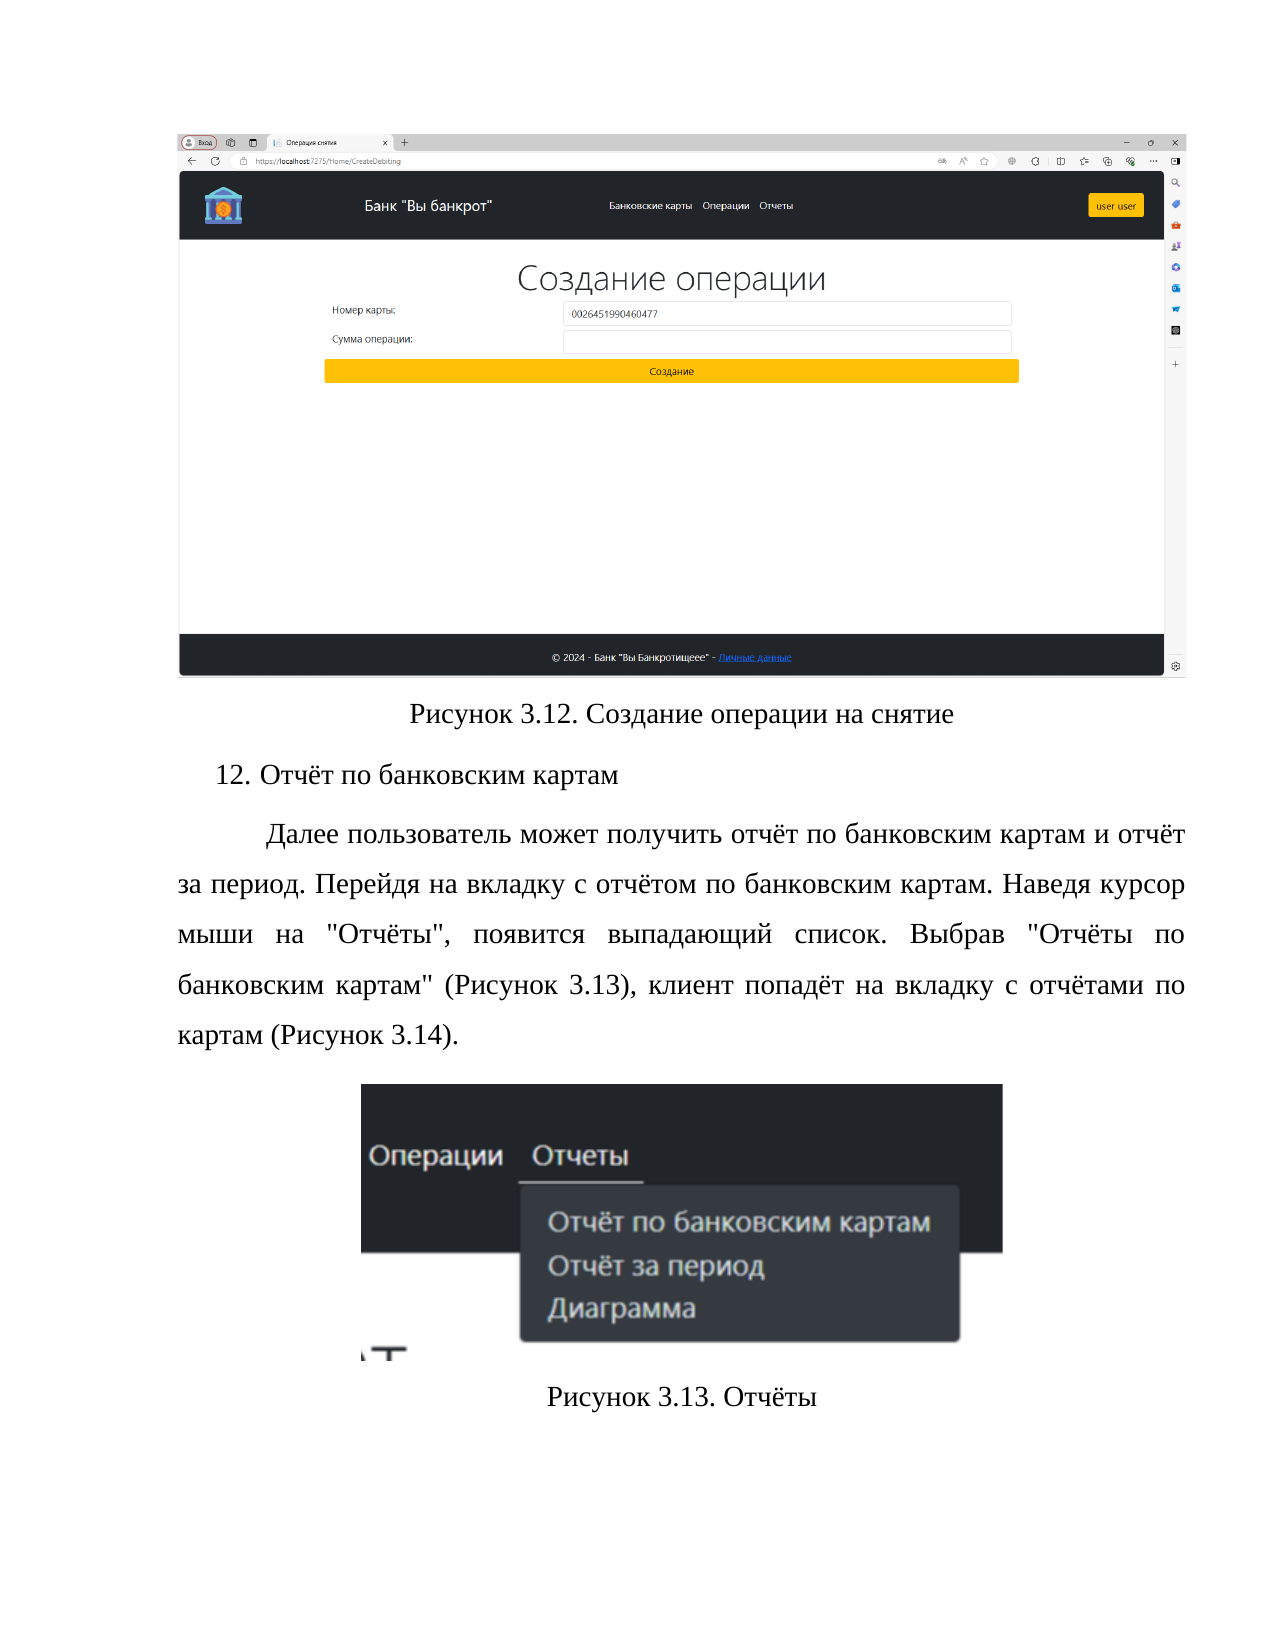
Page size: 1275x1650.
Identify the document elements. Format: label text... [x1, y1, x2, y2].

list Отчёт по банковским картам [215, 757, 1186, 791]
text Рисунок 3.12. Создание операции на снятие [177, 696, 1186, 730]
text Рисунок 3.13. Отчёты [177, 1379, 1186, 1413]
picture [361, 1084, 1003, 1361]
text Далее пользователь может получить отчёт по банковским картам и отчёт за период. Перейдя на вкладку с отчётом по банковским картам. Наведя курсор мыши на "Отчёты", появится выпадающий список. Выбрав "Отчёты по банковским картам" (Рисунок 3.13), клиент попадёт на вкладку с отчётами по картам (Рисунок 3.14). [177, 816, 1186, 1051]
picture [177, 134, 1187, 678]
